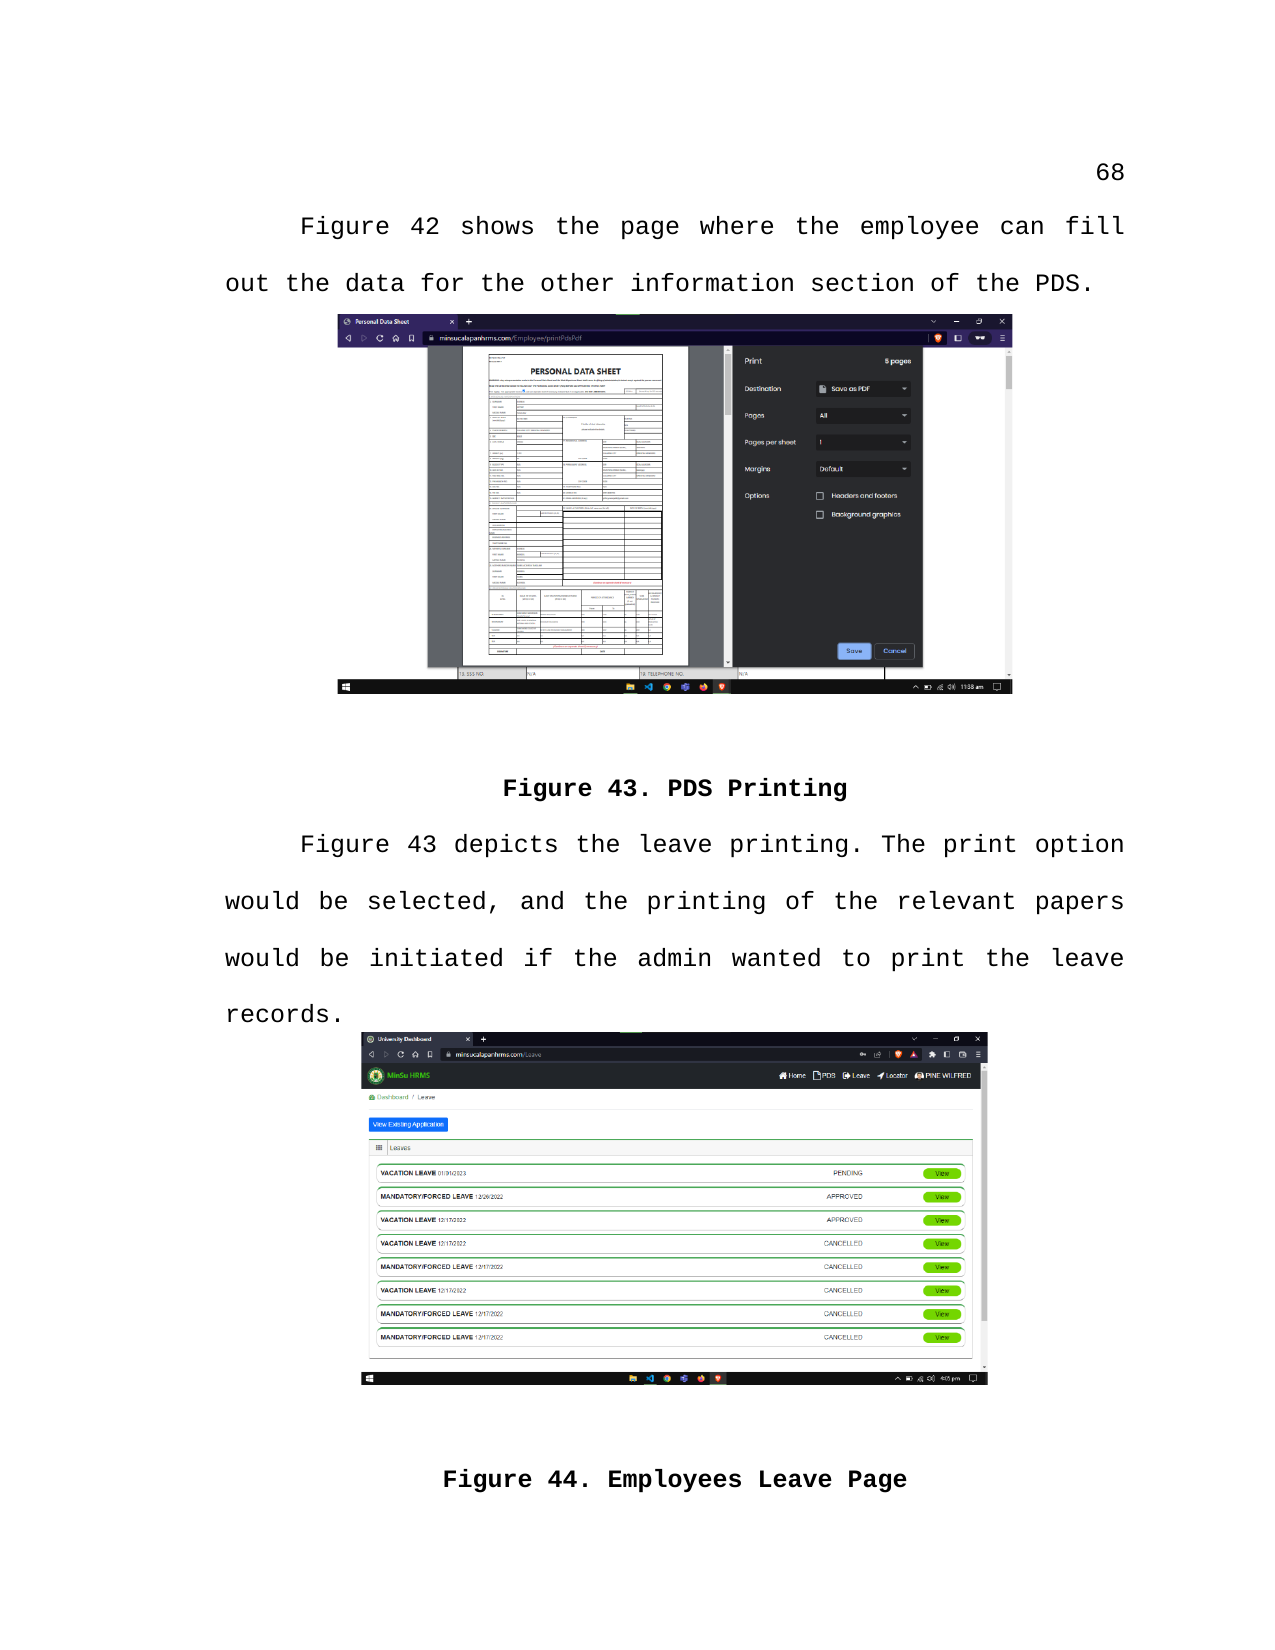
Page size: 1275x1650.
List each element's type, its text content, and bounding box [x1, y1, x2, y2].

text Figure 43 depicts the leave printing. The print option would be selected, and the printing of the relevant papers would be initiated if the admin wanted to print the leave records. [225, 832, 1125, 1030]
picture [361, 1032, 988, 1385]
picture [337, 314, 1013, 694]
text Figure 42 shows the page where the employee can fill out the data for the other information section of the PDS. [225, 214, 1125, 299]
